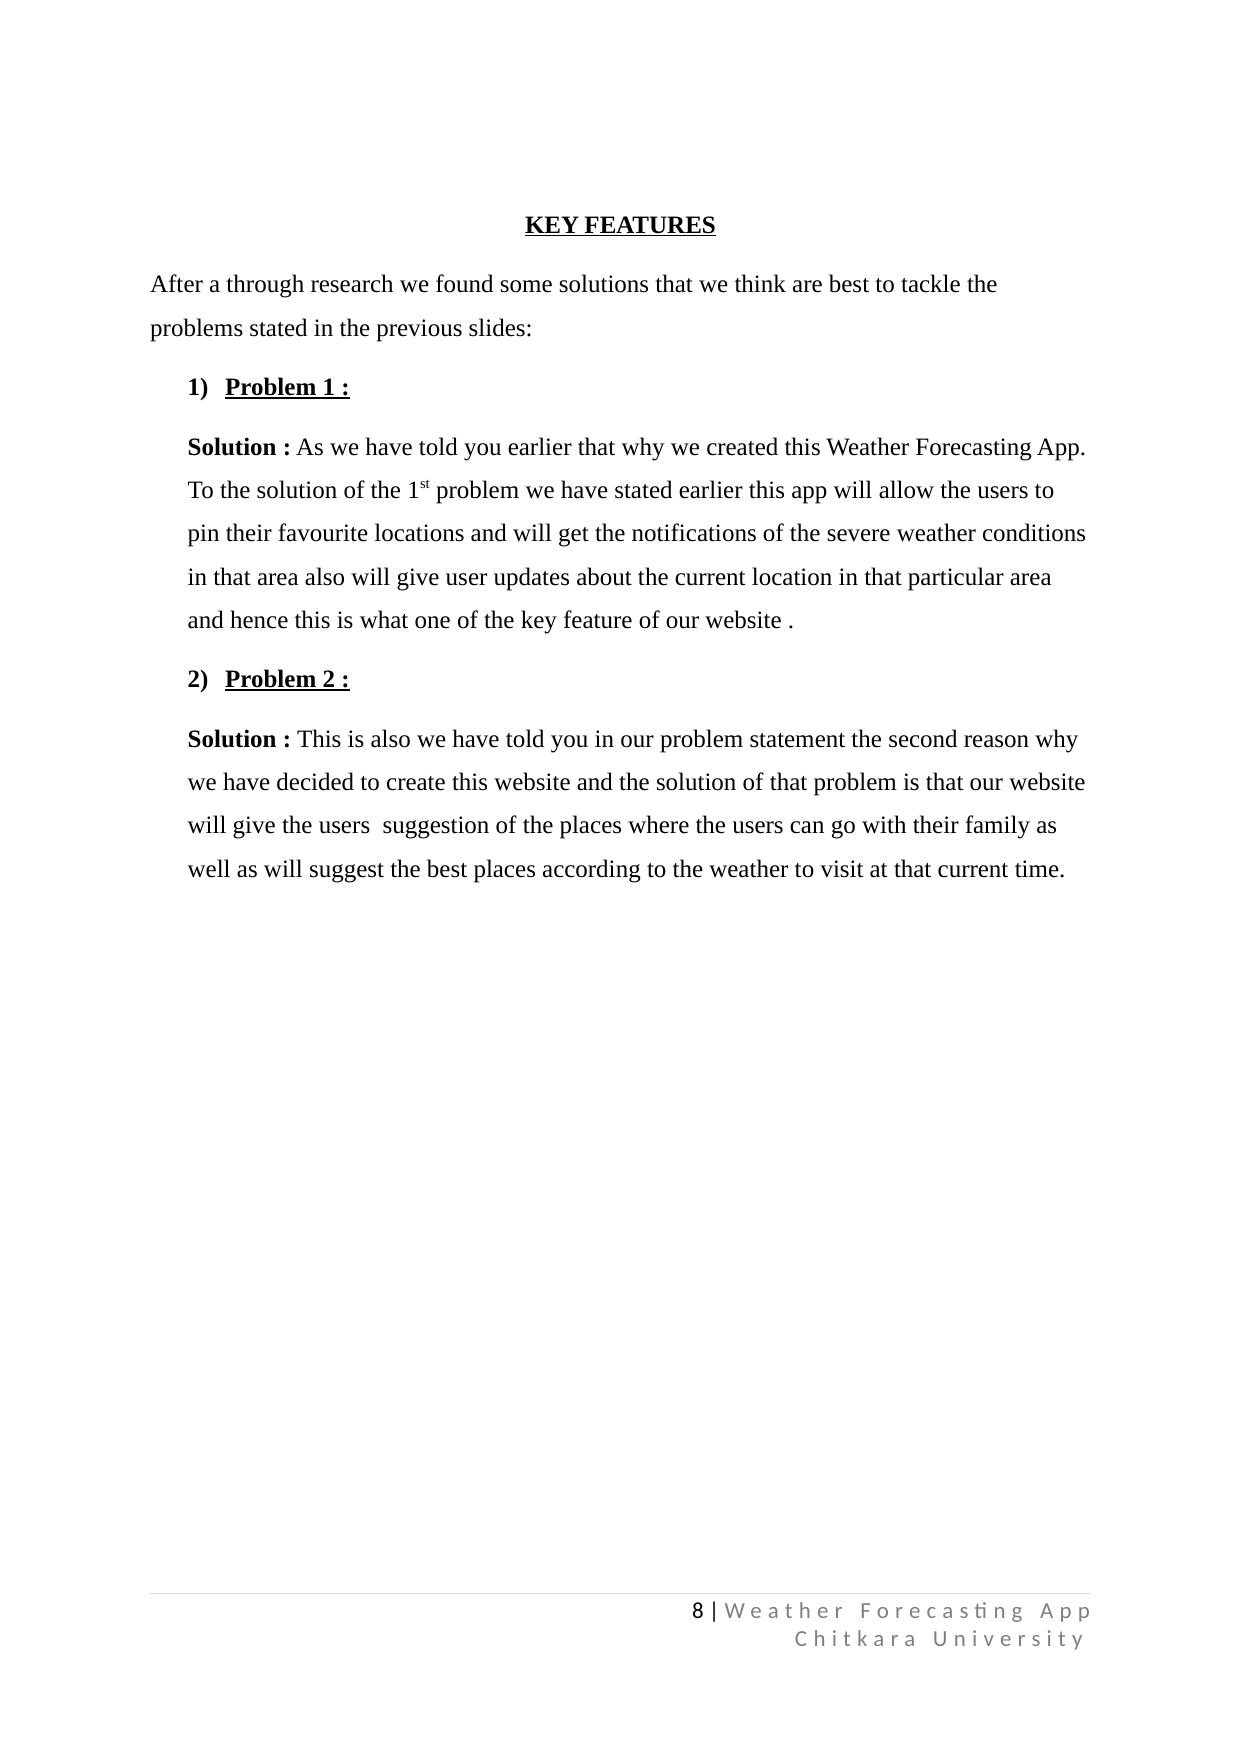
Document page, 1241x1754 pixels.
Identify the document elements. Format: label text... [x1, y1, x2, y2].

text KEY FEATURES [150, 210, 1090, 238]
list Problem 2 : [187, 664, 1090, 693]
text Solution : This is also we have told you in our problem statement the second reason why we have decided to create this website and the solution of that problem is that our website will give the users suggestion of the places where the users can go with their family as well as will suggest the best places according to the weather to visit at that current time. [187, 724, 1090, 882]
text Solution : As we have told you earlier that why we created this Weather Forecasting App. To the solution of the 1st problem we have stated earlier this app will allow the users to pin their favourite locations and will get the notifications of the severe weather conditions in that area also will give user updates about the current location in that particular area and hence this is what one of the key feature of our website . [187, 432, 1090, 633]
list Problem 1 : [187, 372, 1090, 401]
text After a through research we found some solutions that we think are best to tackle the problems stated in the previous slides: [150, 269, 1090, 341]
